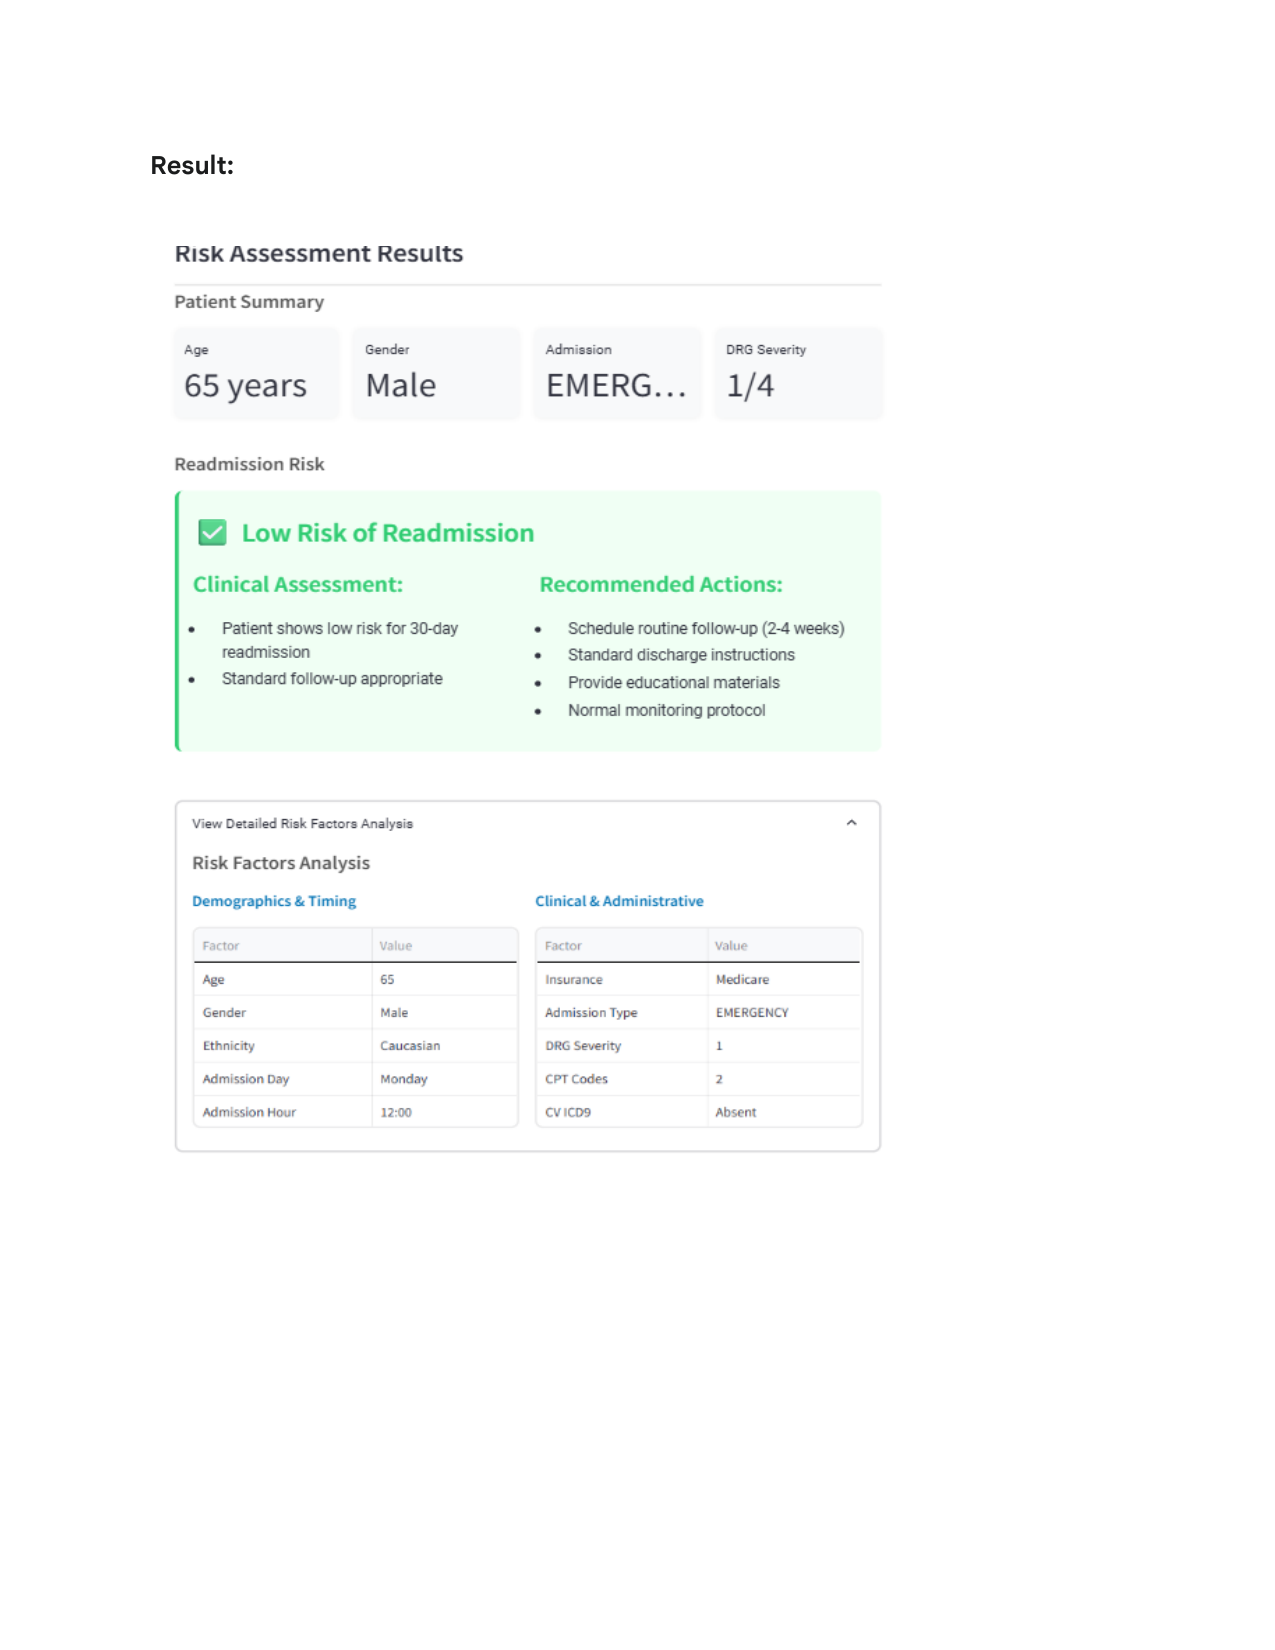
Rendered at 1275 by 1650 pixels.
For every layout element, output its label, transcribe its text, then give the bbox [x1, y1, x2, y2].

text Result: [150, 150, 1125, 181]
picture [150, 246, 956, 1169]
